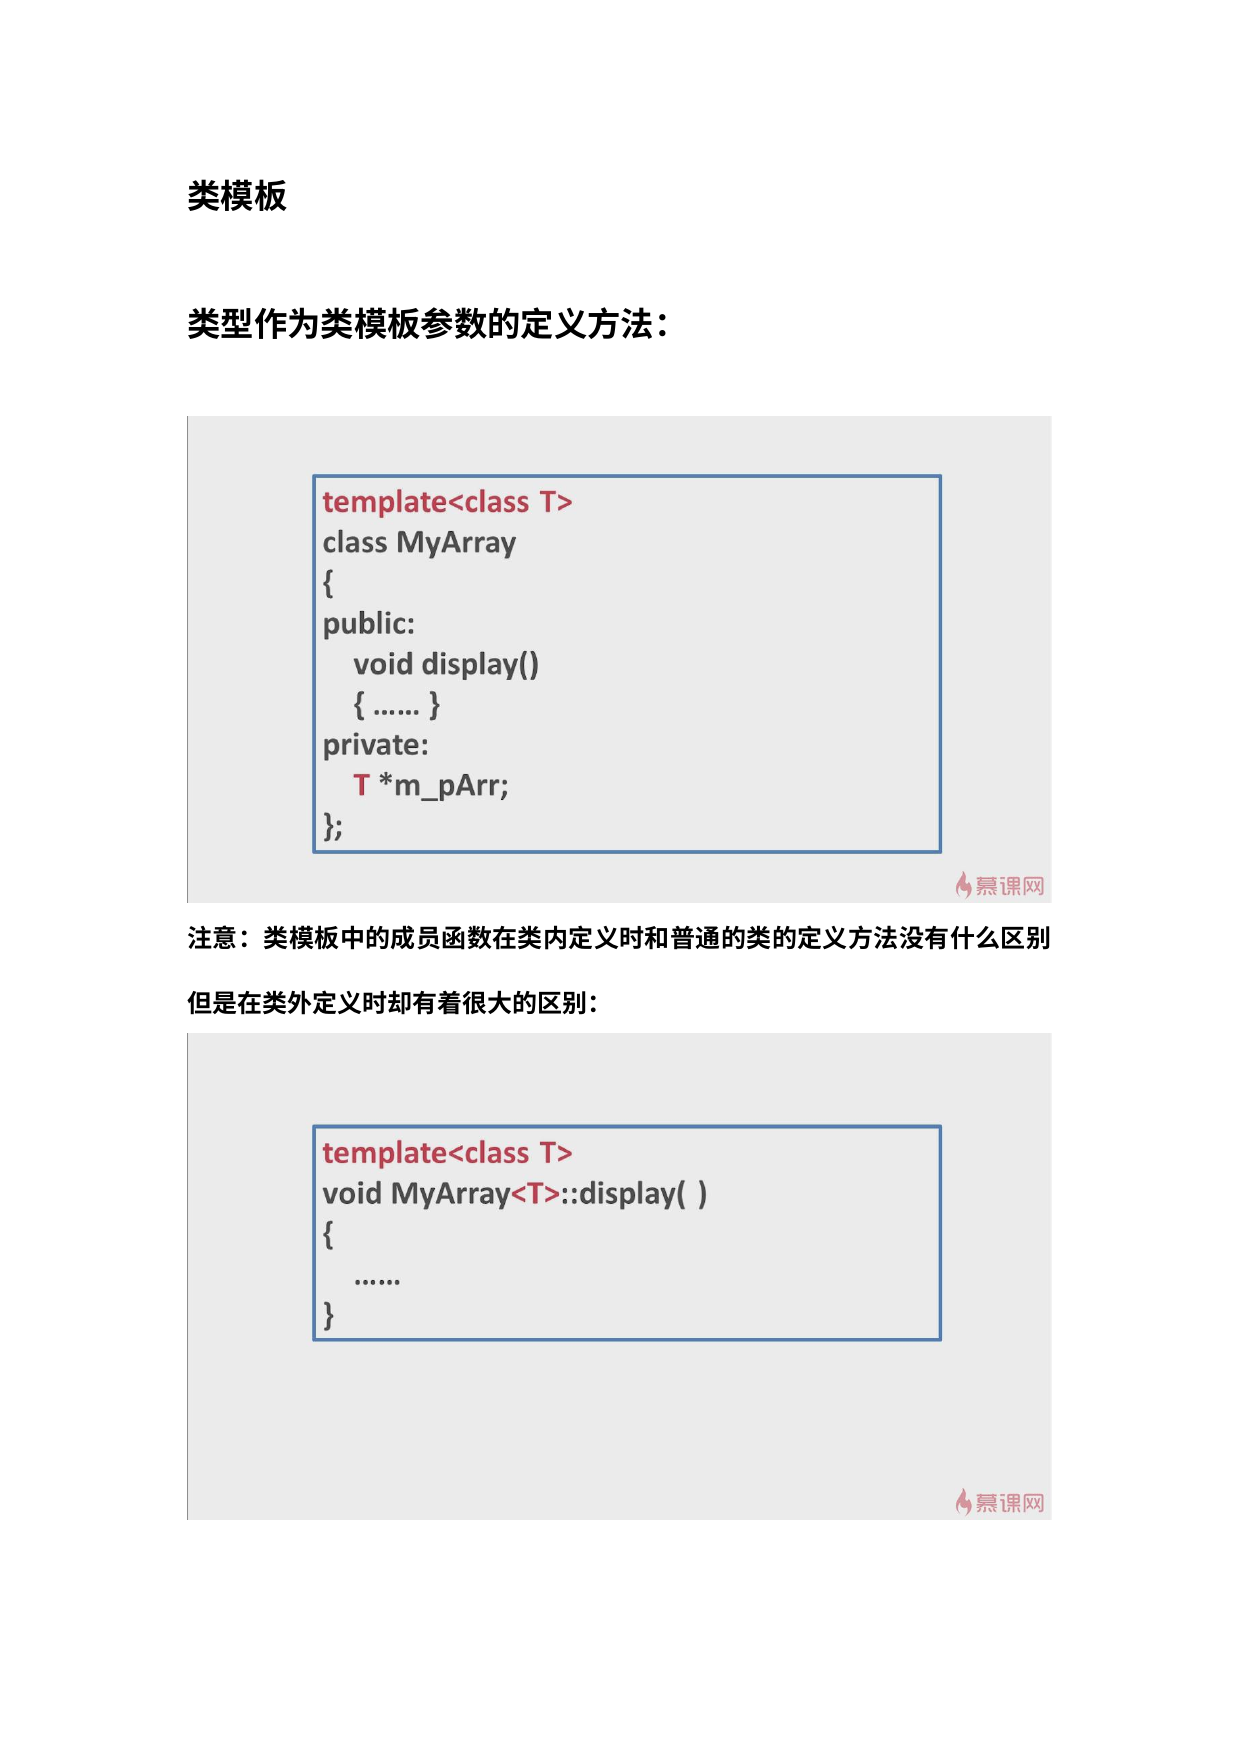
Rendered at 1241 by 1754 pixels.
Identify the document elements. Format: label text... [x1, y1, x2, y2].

text 注意：类模板中的成员函数在类内定义时和普通的类的定义方法没有什么区别，但是在类外定义时却有着很大的区别： [187, 904, 1053, 1034]
picture [187, 1033, 1052, 1520]
subtitle 类型作为类模板参数的定义方法： [187, 289, 1053, 354]
picture [187, 416, 1052, 903]
subtitle 类模板 [187, 162, 1053, 227]
